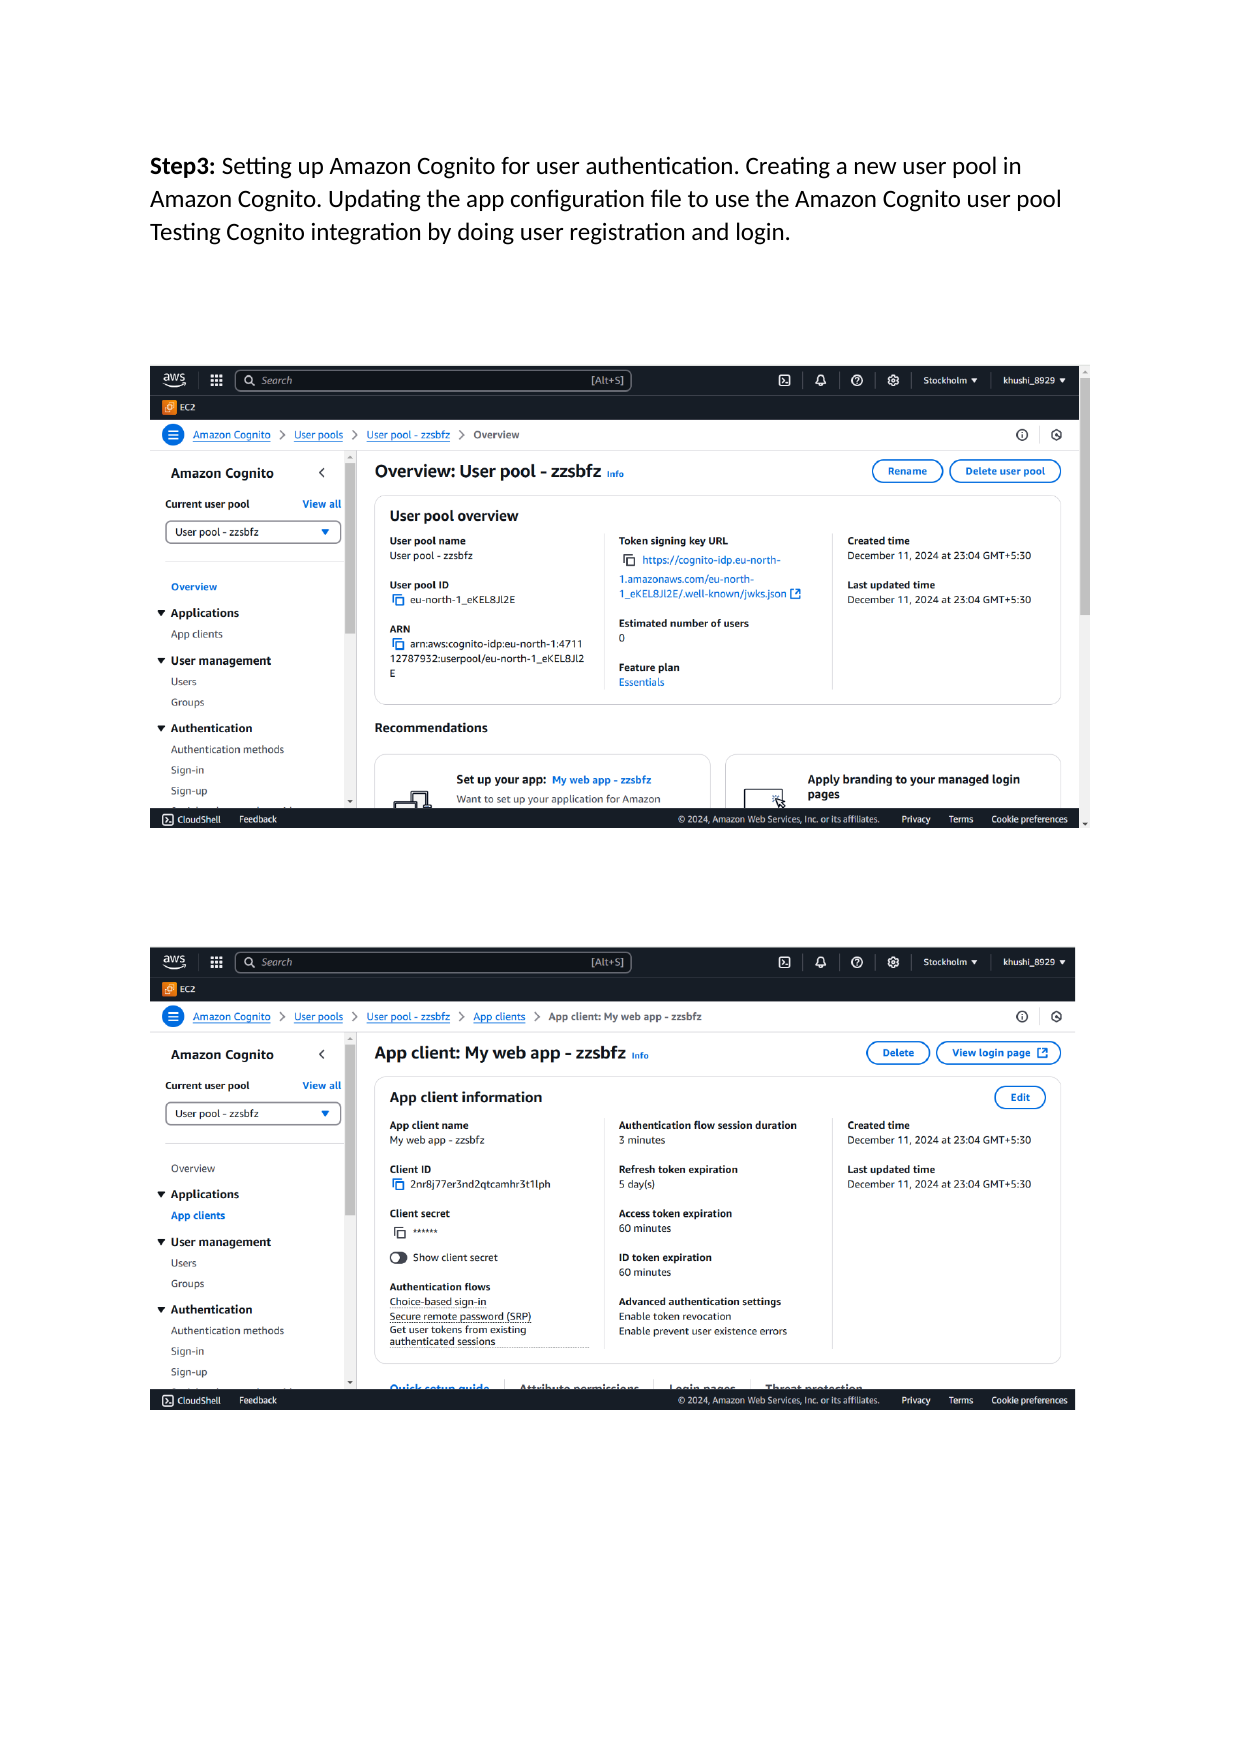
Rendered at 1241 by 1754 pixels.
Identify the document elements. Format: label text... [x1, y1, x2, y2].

picture [150, 946, 1076, 1410]
picture [150, 364, 1090, 828]
text Step3: Setting up Amazon Cognito for user authentication. Creating a new user pool in Amazon Cognito. Updating the app configuration file to use the Amazon Cognito user pool Testing Cognito integration by doing user registration and login. [150, 150, 1090, 246]
